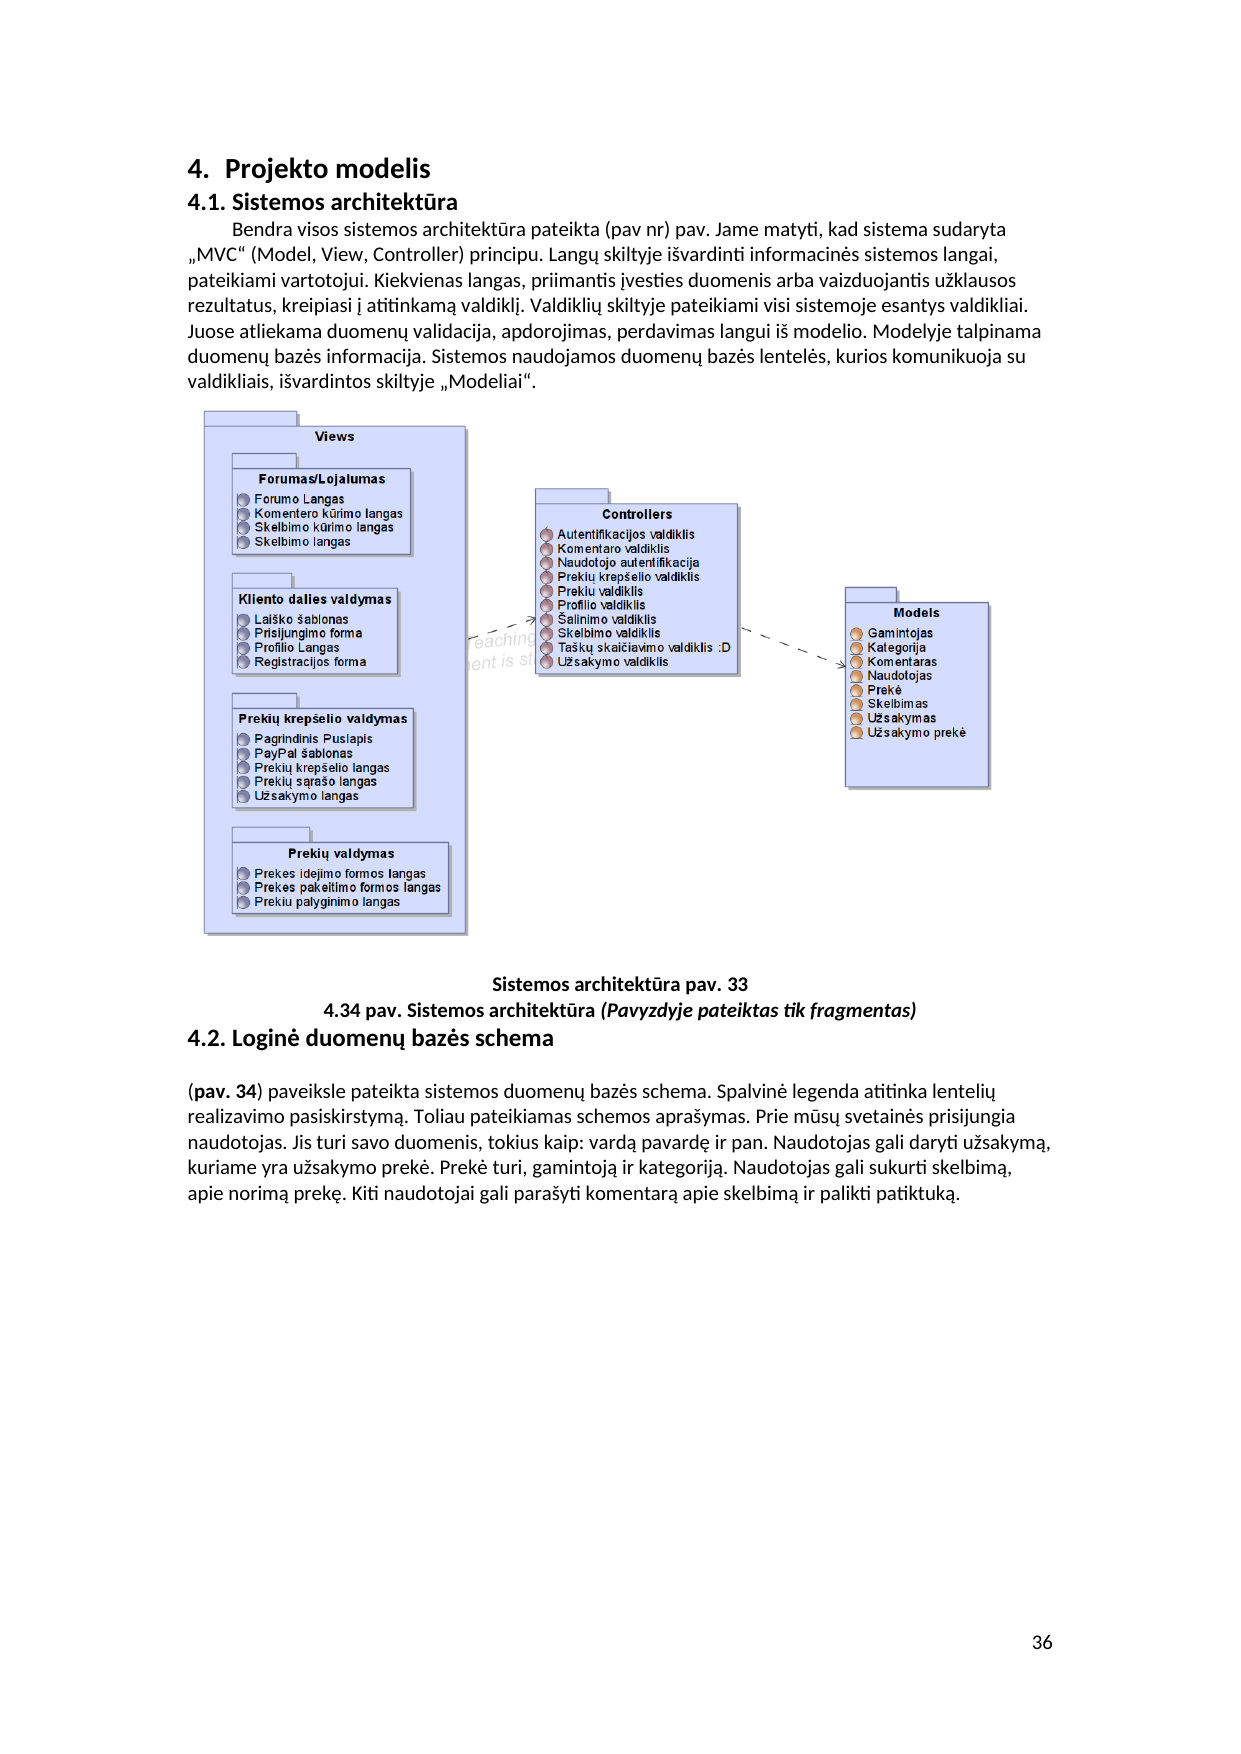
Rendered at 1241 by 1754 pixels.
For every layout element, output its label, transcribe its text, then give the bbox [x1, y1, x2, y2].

text (pav. 34) paveiksle pateikta sistemos duomenų bazės schema. Spalvinė legenda atitinka lentelių realizavimo pasiskirstymą. Toliau pateikiamas schemos aprašymas. Prie mūsų svetainės prisijungia naudotojas. Jis turi savo duomenis, tokius kaip: vardą pavardę ir pan. Naudotojas gali daryti užsakymą, kuriame yra užsakymo prekė. Prekė turi, gamintoją ir kategoriją. Naudotojas gali sukurti skelbimą, apie norimą prekę. Kiti naudotojai gali parašyti komentarą apie skelbimą ir palikti patiktuką. [187, 1078, 1053, 1205]
text Bendra visos sistemos architektūra pateikta (pav nr) pav. Jame matyti, kad sistema sudaryta „MVC“ (Model, View, Controller) principu. Langų skiltyje išvardinti informacinės sistemos langai, pateikiami vartotojui. Kiekvienas langas, priimantis įvesties duomenis arba vaizduojantis užklausos rezultatus, kreipiasi į atitinkamą valdiklį. Valdiklių skiltyje pateikiami visi sistemoje esantys valdikliai. Juose atliekama duomenų validacija, apdorojimas, perdavimas langui iš modelio. Modelyje talpinama duomenų bazės informacija. Sistemos naudojamos duomenų bazės lentelės, kurios komunikuoja su valdikliais, išvardintos skiltyje „Modeliai“. [187, 216, 1053, 394]
subtitle Projekto modelis [187, 150, 1053, 186]
picture [187, 394, 1053, 972]
subtitle Sistemos architektūra [187, 186, 1053, 216]
subtitle Loginė duomenų bazės schema [187, 1022, 1053, 1053]
